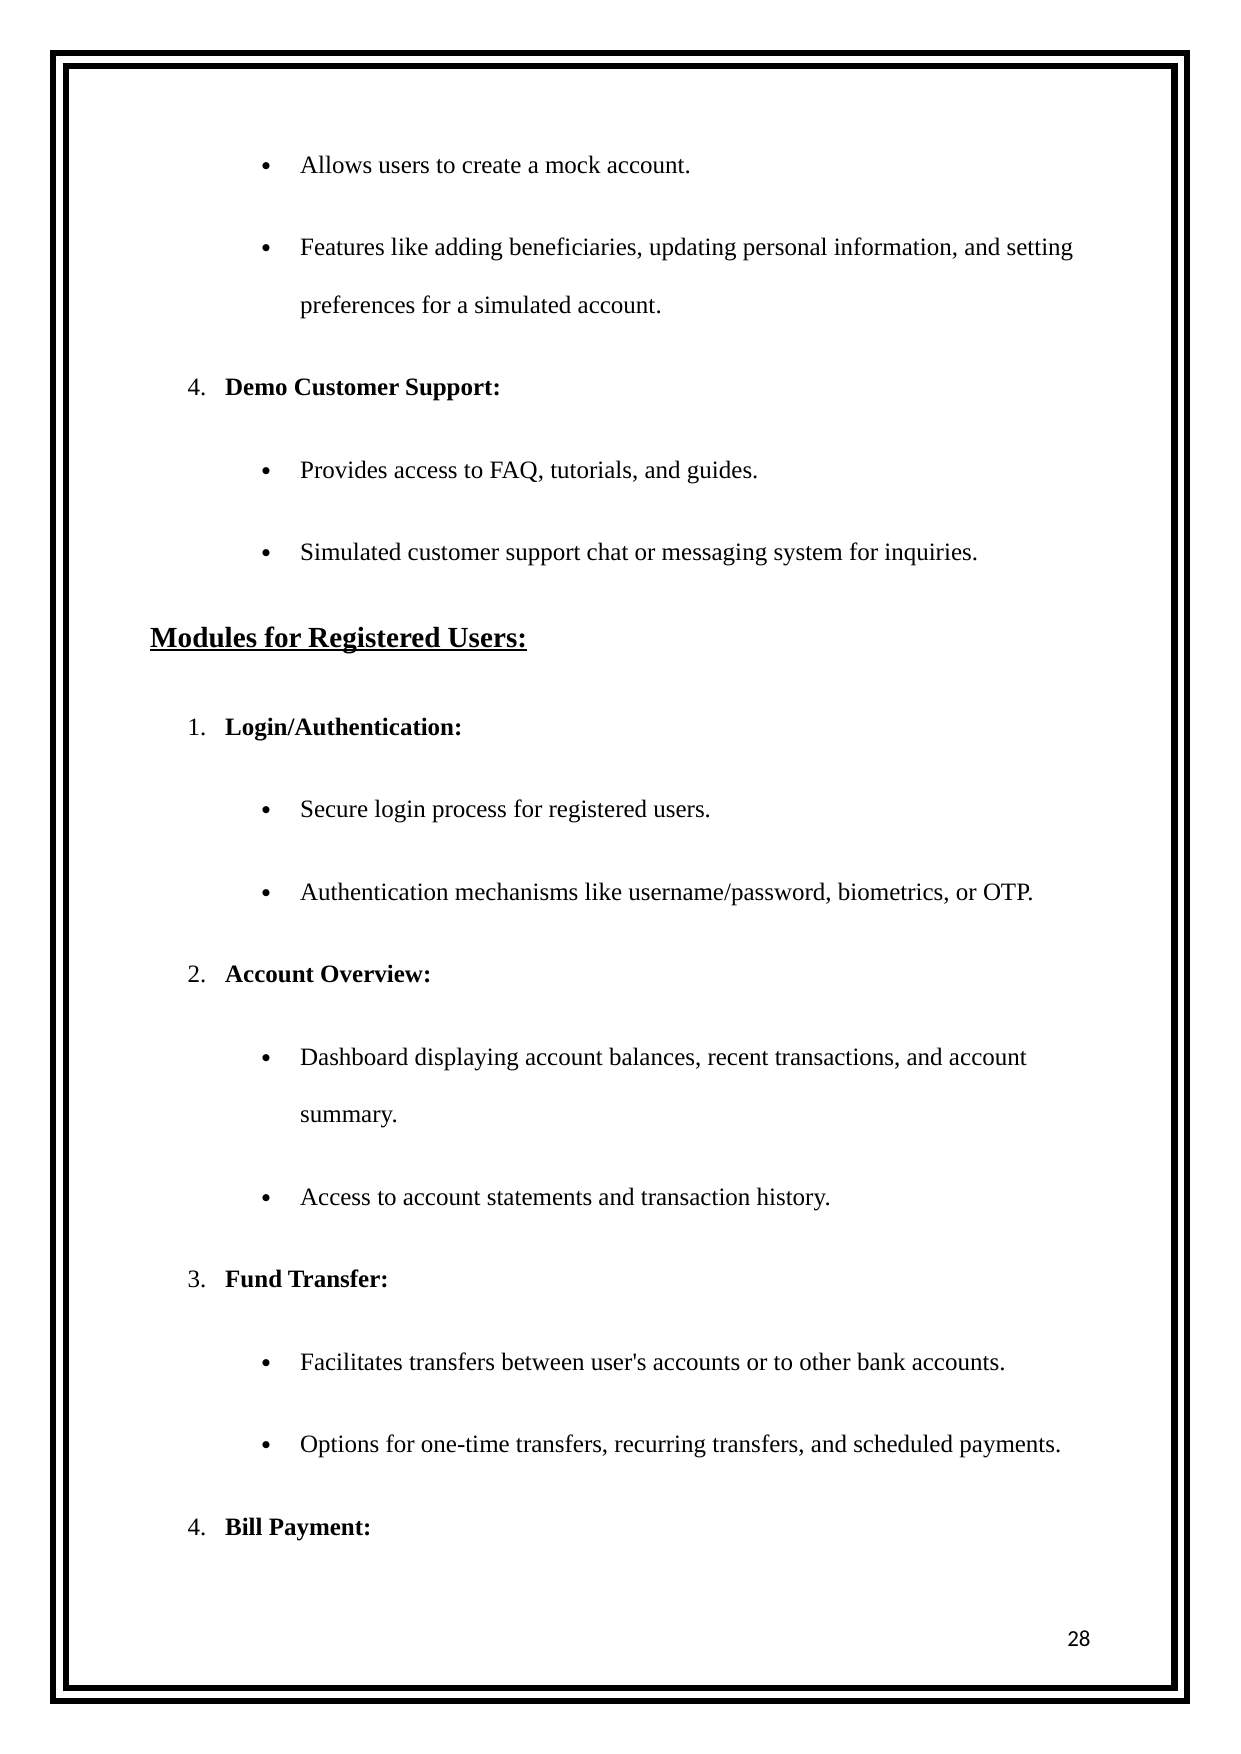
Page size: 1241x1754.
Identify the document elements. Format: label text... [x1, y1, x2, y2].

list Features like adding beneficiaries, updating personal information, and setting preferences for a simulated account. [262, 232, 1090, 319]
list Demo Customer Support: [187, 372, 1090, 401]
list Fund Transfer: [187, 1264, 1090, 1293]
list Simulated customer support chat or messaging system for inquiries. [262, 537, 1090, 566]
list Login/Authentication: [187, 712, 1090, 741]
list Allows users to create a mock account. [262, 150, 1090, 179]
list Options for one-time transfers, recurring transfers, and scheduled payments. [262, 1429, 1090, 1458]
list Account Overview: [187, 959, 1090, 988]
list Dashboard displaying account balances, recent transactions, and account summary. [262, 1042, 1090, 1128]
list Facilitates transfers between user's accounts or to other bank accounts. [262, 1347, 1090, 1376]
list Access to account statements and transaction history. [262, 1182, 1090, 1211]
list Secure login process for registered users. [262, 794, 1090, 823]
text Modules for Registered Users: [150, 620, 1090, 653]
list Provides access to FAQ, tutorials, and guides. [262, 455, 1090, 484]
list Authentication mechanisms like username/password, biometrics, or OTP. [262, 877, 1090, 906]
list Bill Payment: [187, 1512, 1090, 1541]
